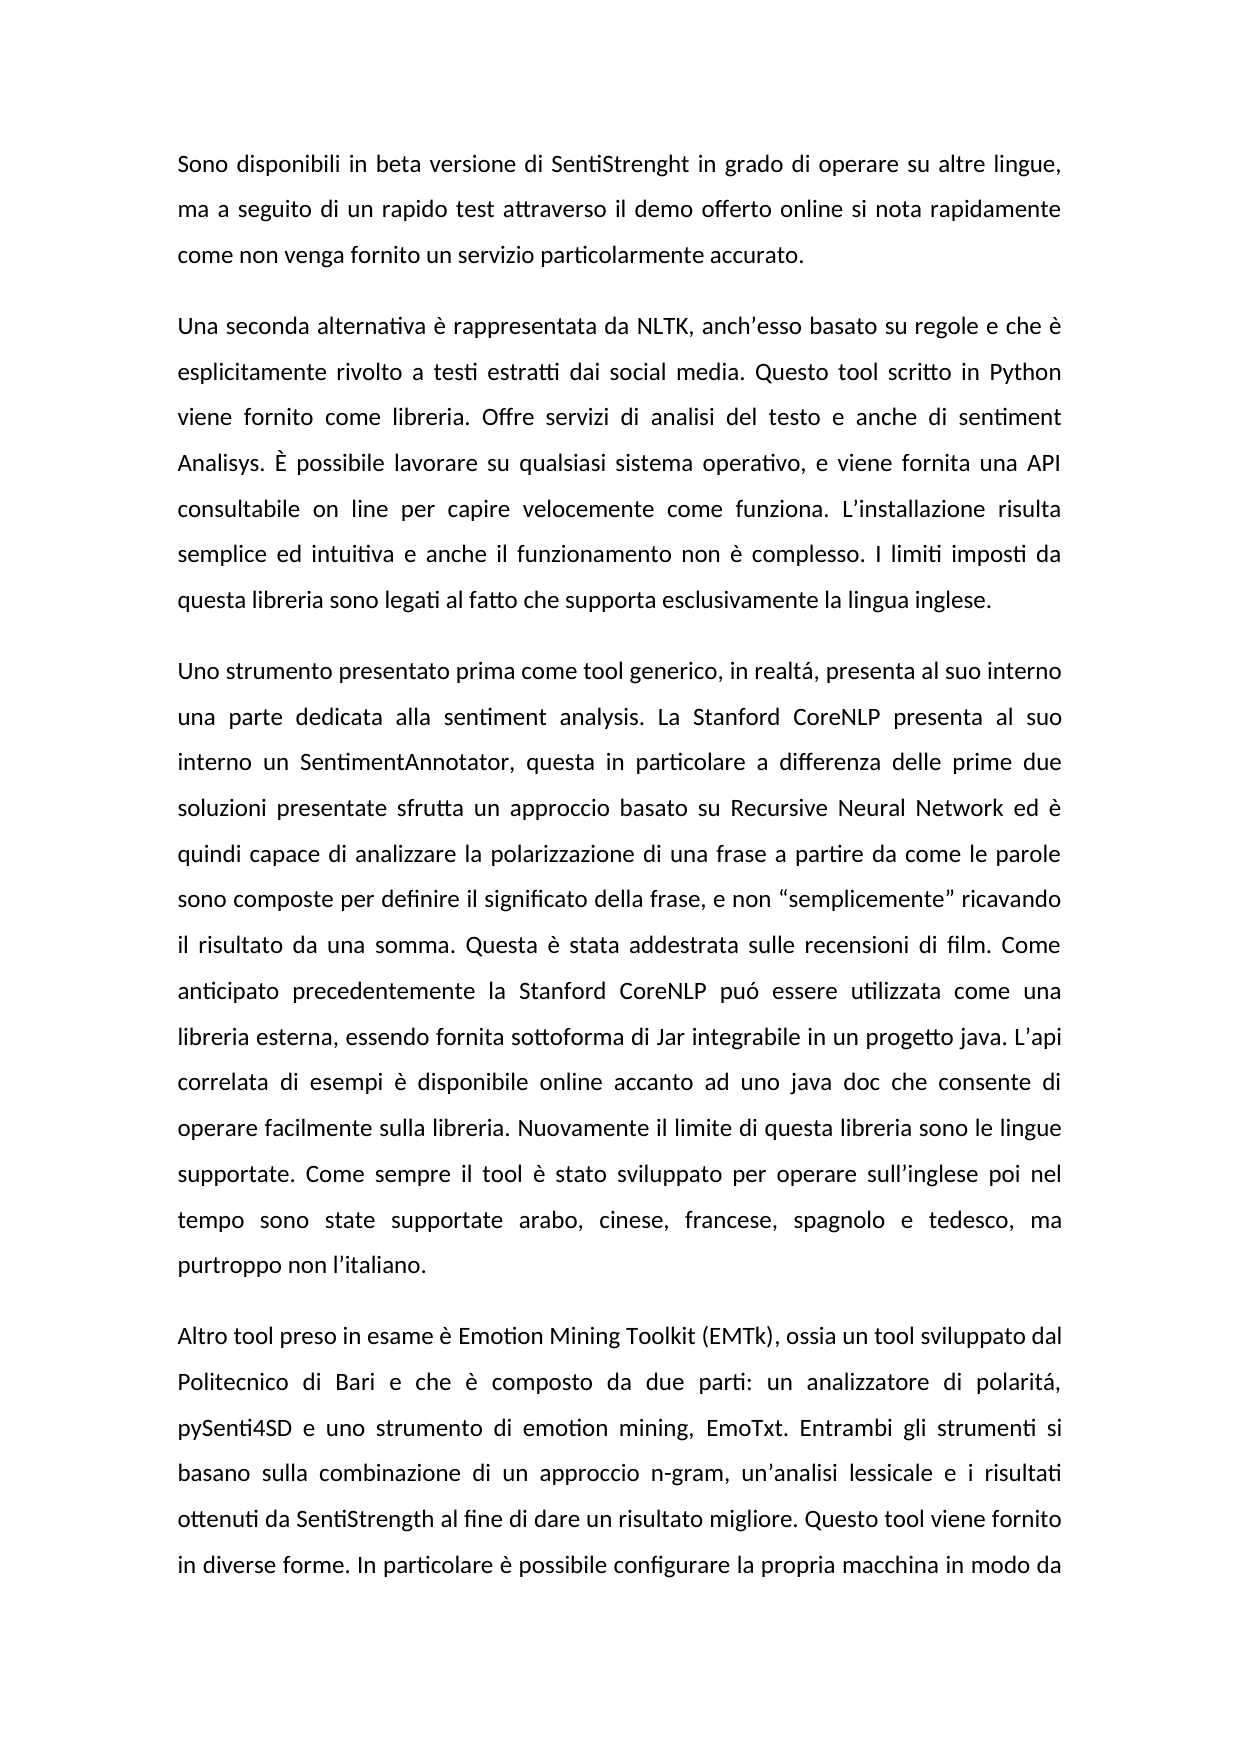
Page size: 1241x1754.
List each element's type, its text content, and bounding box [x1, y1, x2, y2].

text Una seconda alternativa è rappresentata da NLTK, anch’esso basato su regole e che è esplicitamente rivolto a testi estratti dai social media. Questo tool scritto in Python viene fornito come libreria. Offre servizi di analisi del testo e anche di sentiment Analisys. È possibile lavorare su qualsiasi sistema operativo, e viene fornita una API consultabile on line per capire velocemente come funziona. L’installazione risulta semplice ed intuitiva e anche il funzionamento non è complesso. I limiti imposti da questa libreria sono legati al fatto che supporta esclusivamente la lingua inglese. [177, 310, 1063, 615]
text Uno strumento presentato prima come tool generico, in realtá, presenta al suo interno una parte dedicata alla sentiment analysis. La Stanford CoreNLP presenta al suo interno un SentimentAnnotator, questa in particolare a differenza delle prime due soluzioni presentate sfrutta un approccio basato su Recursive Neural Network ed è quindi capace di analizzare la polarizzazione di una frase a partire da come le parole sono composte per definire il significato della frase, e non “semplicemente” ricavando il risultato da una somma. Questa è stata addestrata sulle recensioni di film. Come anticipato precedentemente la Stanford CoreNLP puó essere utilizzata come una libreria esterna, essendo fornita sottoforma di Jar integrabile in un progetto java. L’api correlata di esempi è disponibile online accanto ad uno java doc che consente di operare facilmente sulla libreria. Nuovamente il limite di questa libreria sono le lingue supportate. Come sempre il tool è stato sviluppato per operare sull’inglese poi nel tempo sono state supportate arabo, cinese, francese, spagnolo e tedesco, ma purtroppo non l’italiano. [177, 655, 1063, 1280]
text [177, 148, 1063, 270]
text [177, 1320, 1063, 1579]
